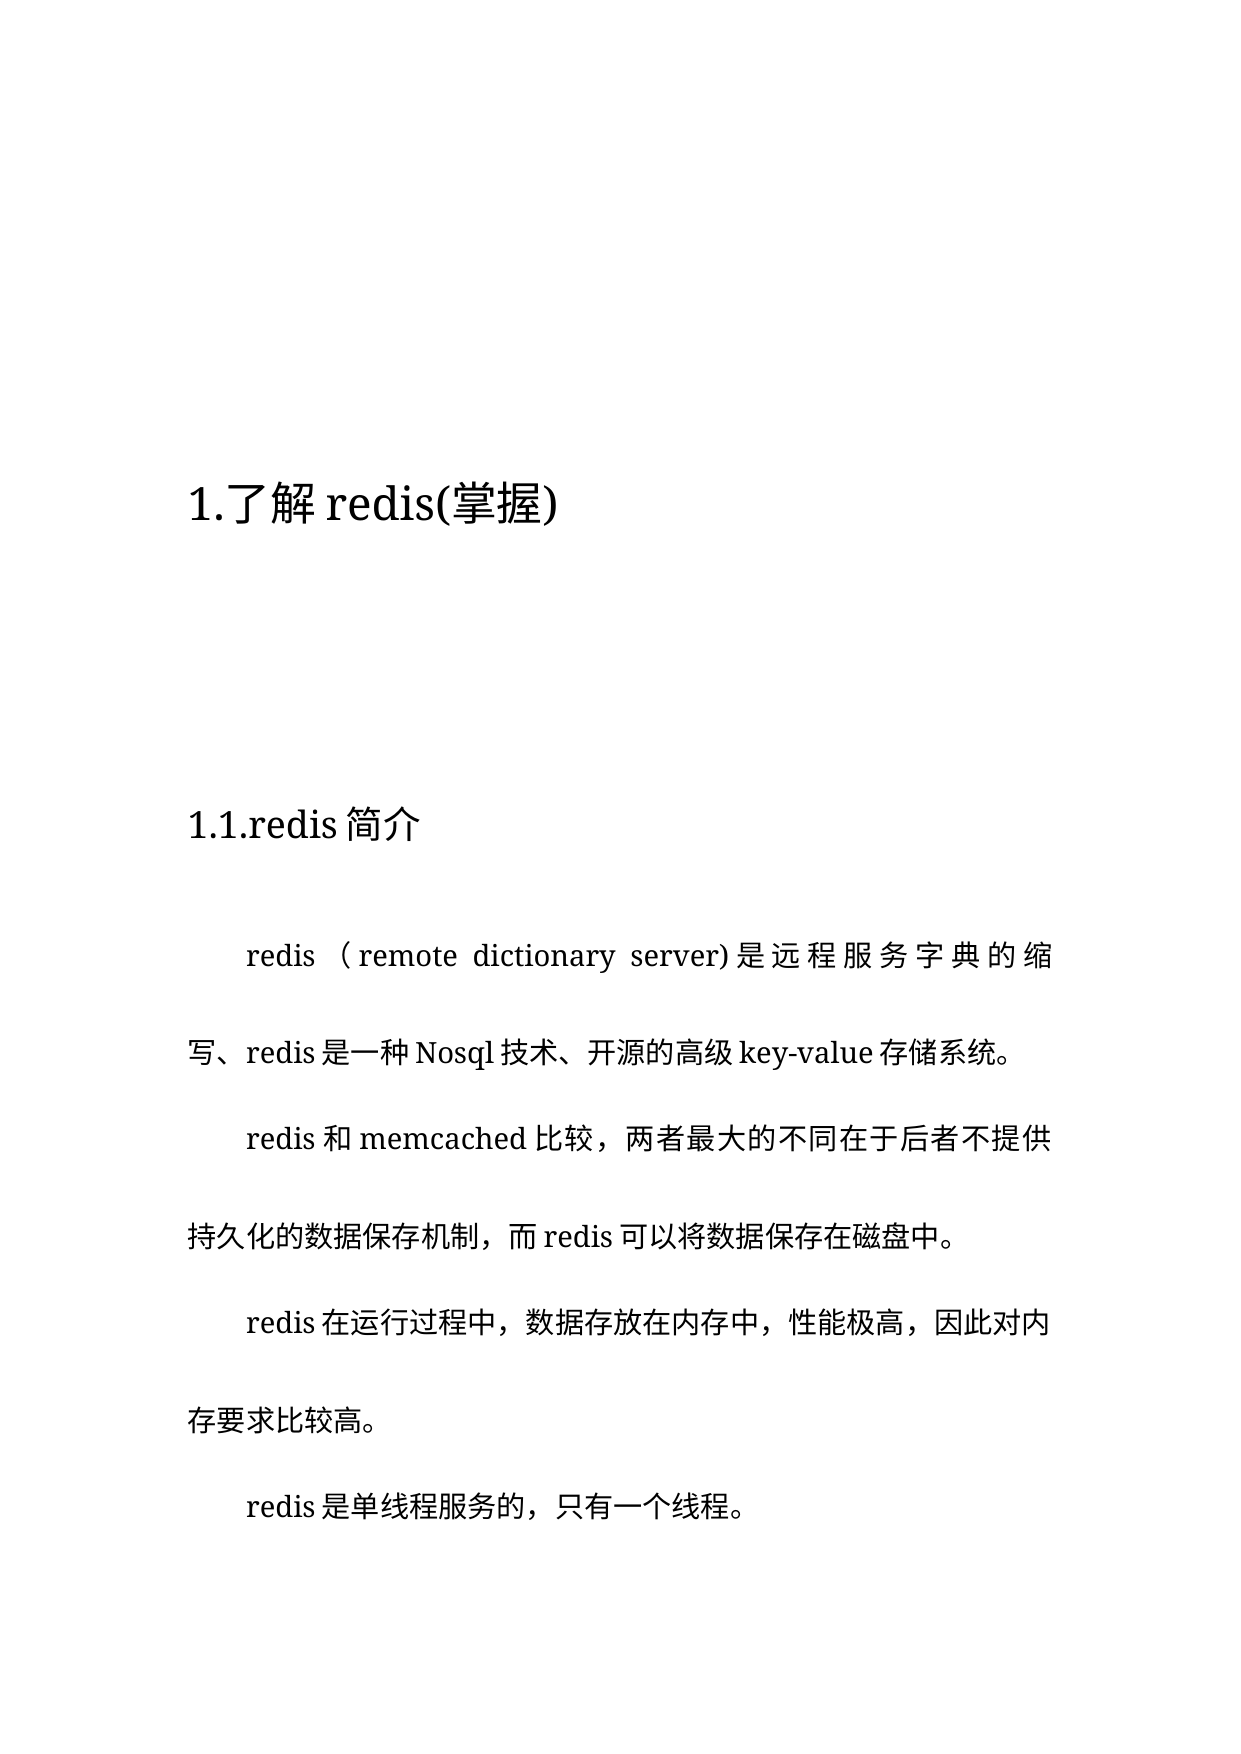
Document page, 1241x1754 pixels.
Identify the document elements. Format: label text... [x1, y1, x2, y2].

text redis是单线程服务的，只有一个线程。 [187, 1472, 1053, 1537]
subtitle 1.了解redis(掌握) [187, 452, 1053, 549]
text redis（remote dictionary server)是远程服务字典的缩写、redis是一种Nosql技术、开源的高级key-value存储系统。 [187, 921, 1053, 1083]
text redis和memcached比较，两者最大的不同在于后者不提供持久化的数据保存机制，而redis可以将数据保存在磁盘中。 [187, 1105, 1053, 1267]
subtitle 1.1.redis简介 [187, 789, 1053, 854]
text redis在运行过程中，数据存放在内存中，性能极高，因此对内存要求比较高。 [187, 1288, 1053, 1451]
